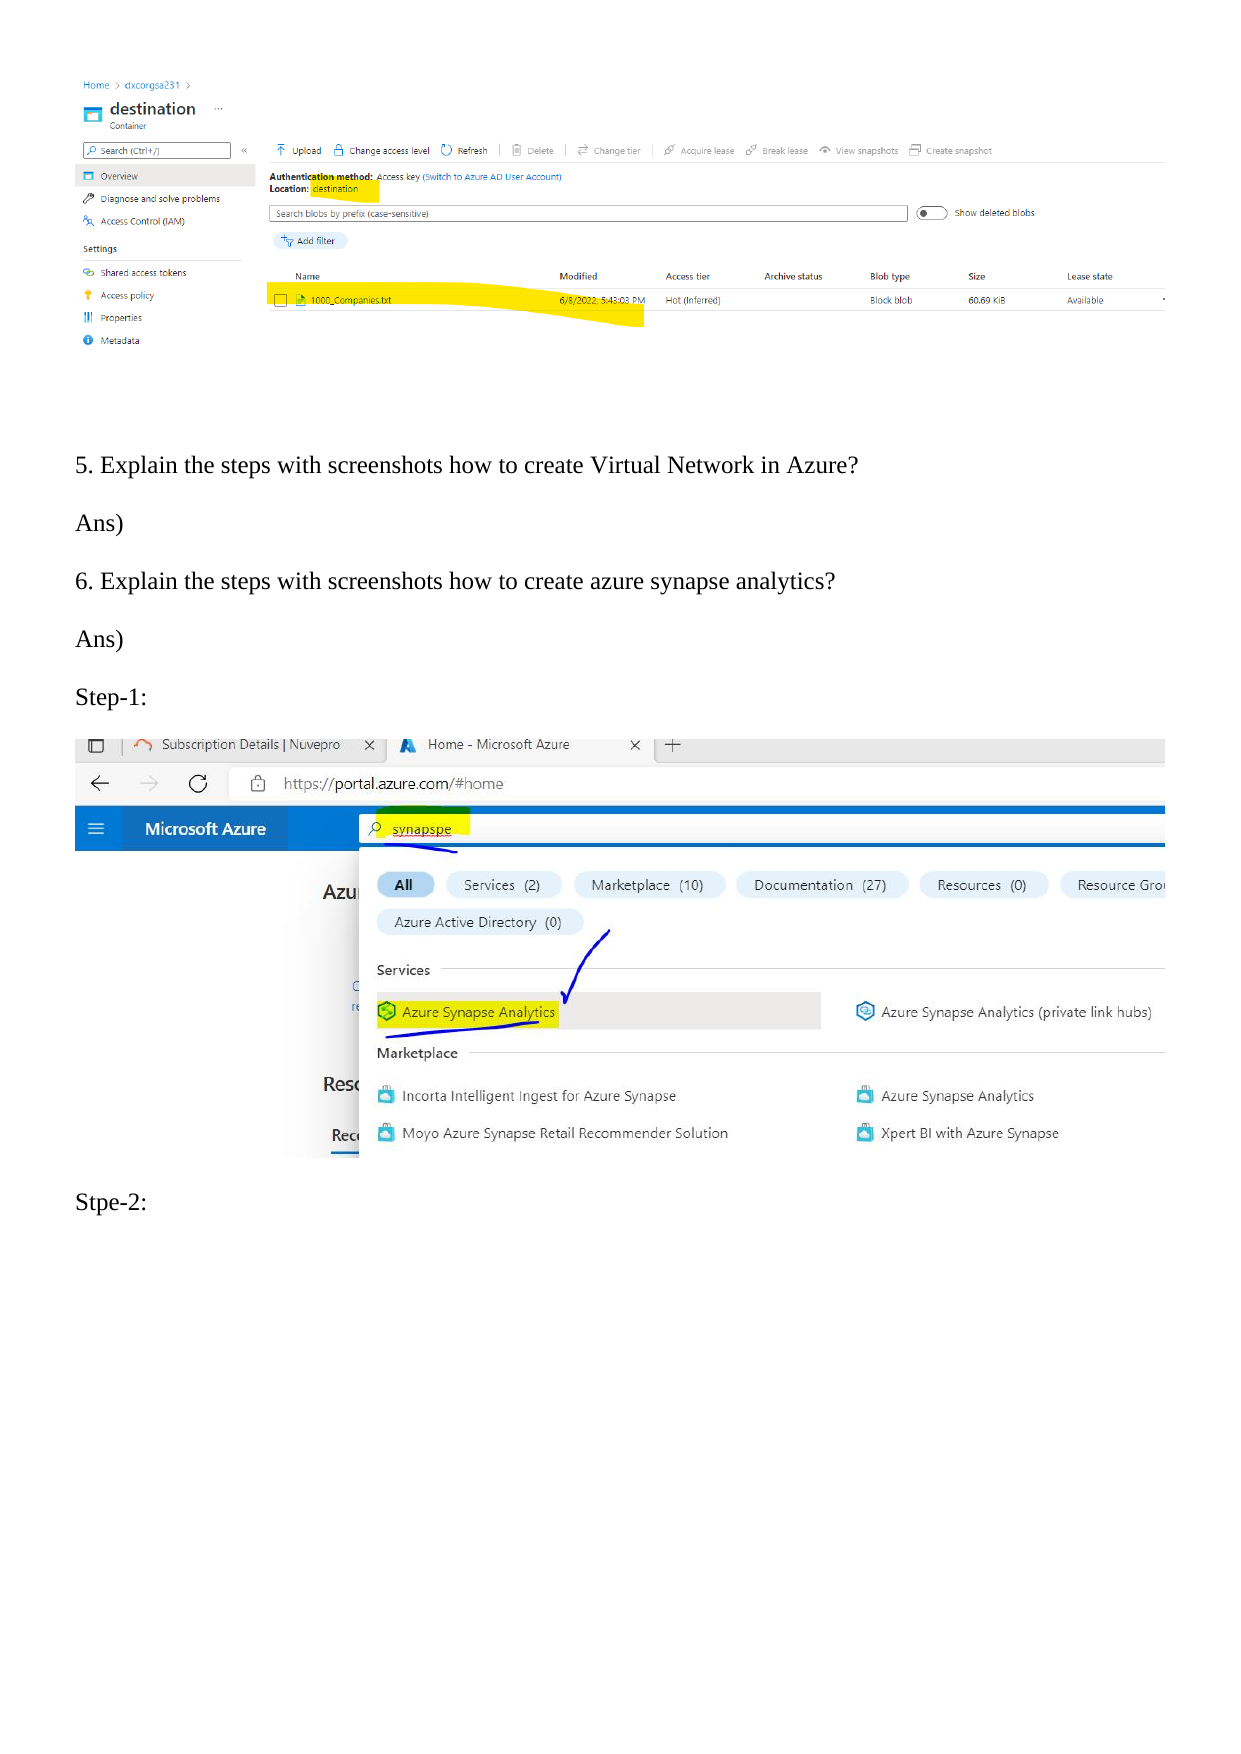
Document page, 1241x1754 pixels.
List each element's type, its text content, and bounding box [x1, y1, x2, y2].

picture [75, 75, 1166, 421]
text Ans) [75, 508, 1165, 537]
text Step-1: [75, 682, 1165, 711]
text Ans) [75, 624, 1165, 653]
text 5. Explain the steps with screenshots how to create Virtual Network in Azure? [75, 450, 1165, 479]
text Stpe-2: [75, 1187, 1165, 1216]
picture [75, 739, 1166, 1158]
text 6. Explain the steps with screenshots how to create azure synapse analytics? [75, 566, 1165, 595]
